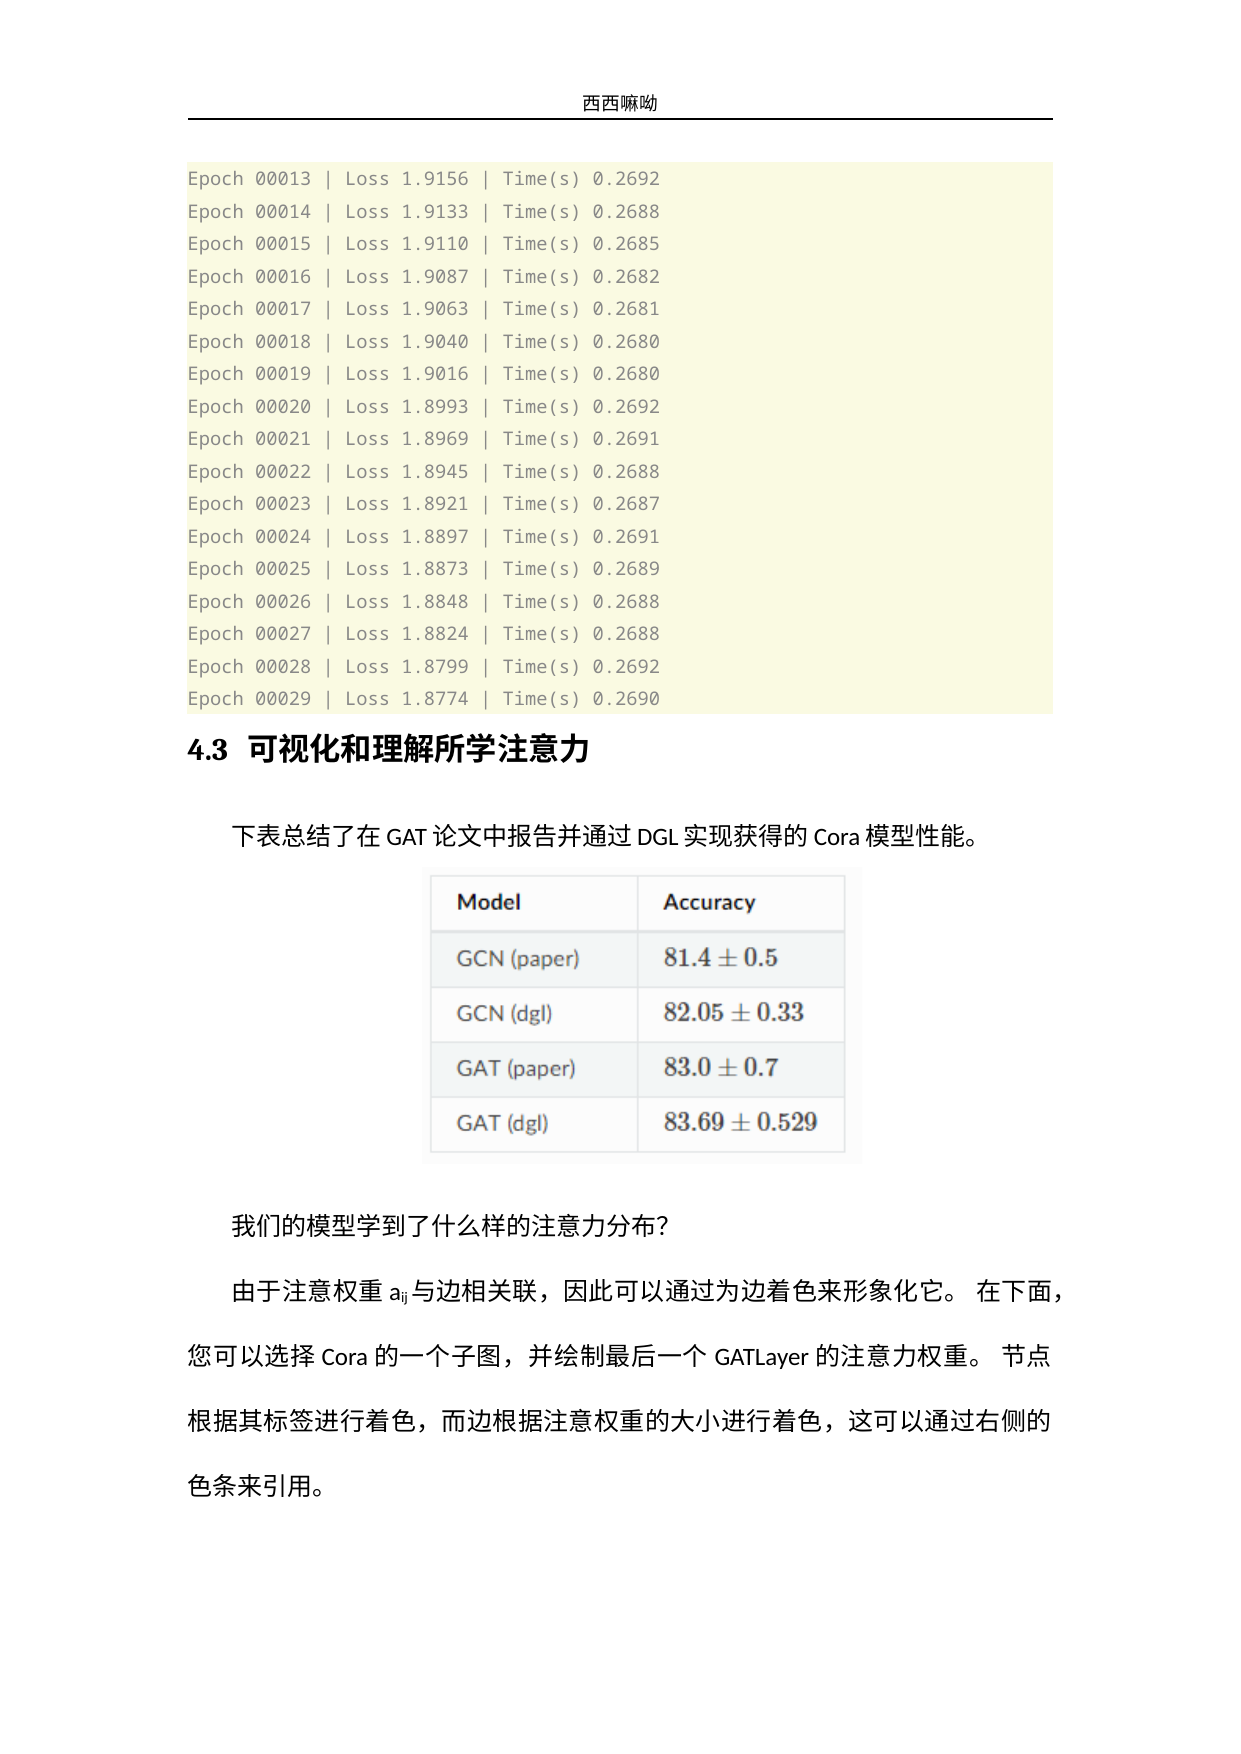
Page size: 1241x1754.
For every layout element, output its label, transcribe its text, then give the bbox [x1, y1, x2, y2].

text Epoch 00027 | Loss 1.8824 | Time(s) 0.2688 [187, 617, 1053, 649]
text Epoch 00028 | Loss 1.8799 | Time(s) 0.2692 [187, 649, 1053, 682]
text Epoch 00017 | Loss 1.9063 | Time(s) 0.2681 [187, 292, 1053, 324]
text 下表总结了在GAT论文中报告并通过DGL实现获得的Cora模型性能。 [187, 802, 1053, 867]
text Epoch 00018 | Loss 1.9040 | Time(s) 0.2680 [187, 324, 1053, 357]
text 由于注意权重aij与边相关联，因此可以通过为边着色来形象化它。 在下面，您可以选择Cora的一个子图，并绘制最后一个GATLayer的注意力权重。 节点根据其标签进行着色，而边根据注意权重的大小进行着色，这可以通过右侧的色条来引用。 [187, 1257, 1053, 1517]
text Epoch 00016 | Loss 1.9087 | Time(s) 0.2682 [187, 259, 1053, 292]
text Epoch 00029 | Loss 1.8774 | Time(s) 0.2690 [187, 682, 1053, 714]
text Epoch 00024 | Loss 1.8897 | Time(s) 0.2691 [187, 519, 1053, 552]
text Epoch 00014 | Loss 1.9133 | Time(s) 0.2688 [187, 194, 1053, 227]
text Epoch 00025 | Loss 1.8873 | Time(s) 0.2689 [187, 552, 1053, 584]
subtitle 可视化和理解所学注意力 [187, 714, 1053, 779]
text Epoch 00021 | Loss 1.8969 | Time(s) 0.2691 [187, 422, 1053, 454]
picture [421, 867, 863, 1164]
text Epoch 00026 | Loss 1.8848 | Time(s) 0.2688 [187, 584, 1053, 617]
text Epoch 00015 | Loss 1.9110 | Time(s) 0.2685 [187, 227, 1053, 259]
text 我们的模型学到了什么样的注意力分布？ [187, 1192, 1053, 1257]
text Epoch 00013 | Loss 1.9156 | Time(s) 0.2692 [187, 162, 1053, 194]
text Epoch 00019 | Loss 1.9016 | Time(s) 0.2680 [187, 357, 1053, 389]
text Epoch 00023 | Loss 1.8921 | Time(s) 0.2687 [187, 487, 1053, 519]
text Epoch 00020 | Loss 1.8993 | Time(s) 0.2692 [187, 389, 1053, 422]
text Epoch 00022 | Loss 1.8945 | Time(s) 0.2688 [187, 454, 1053, 487]
